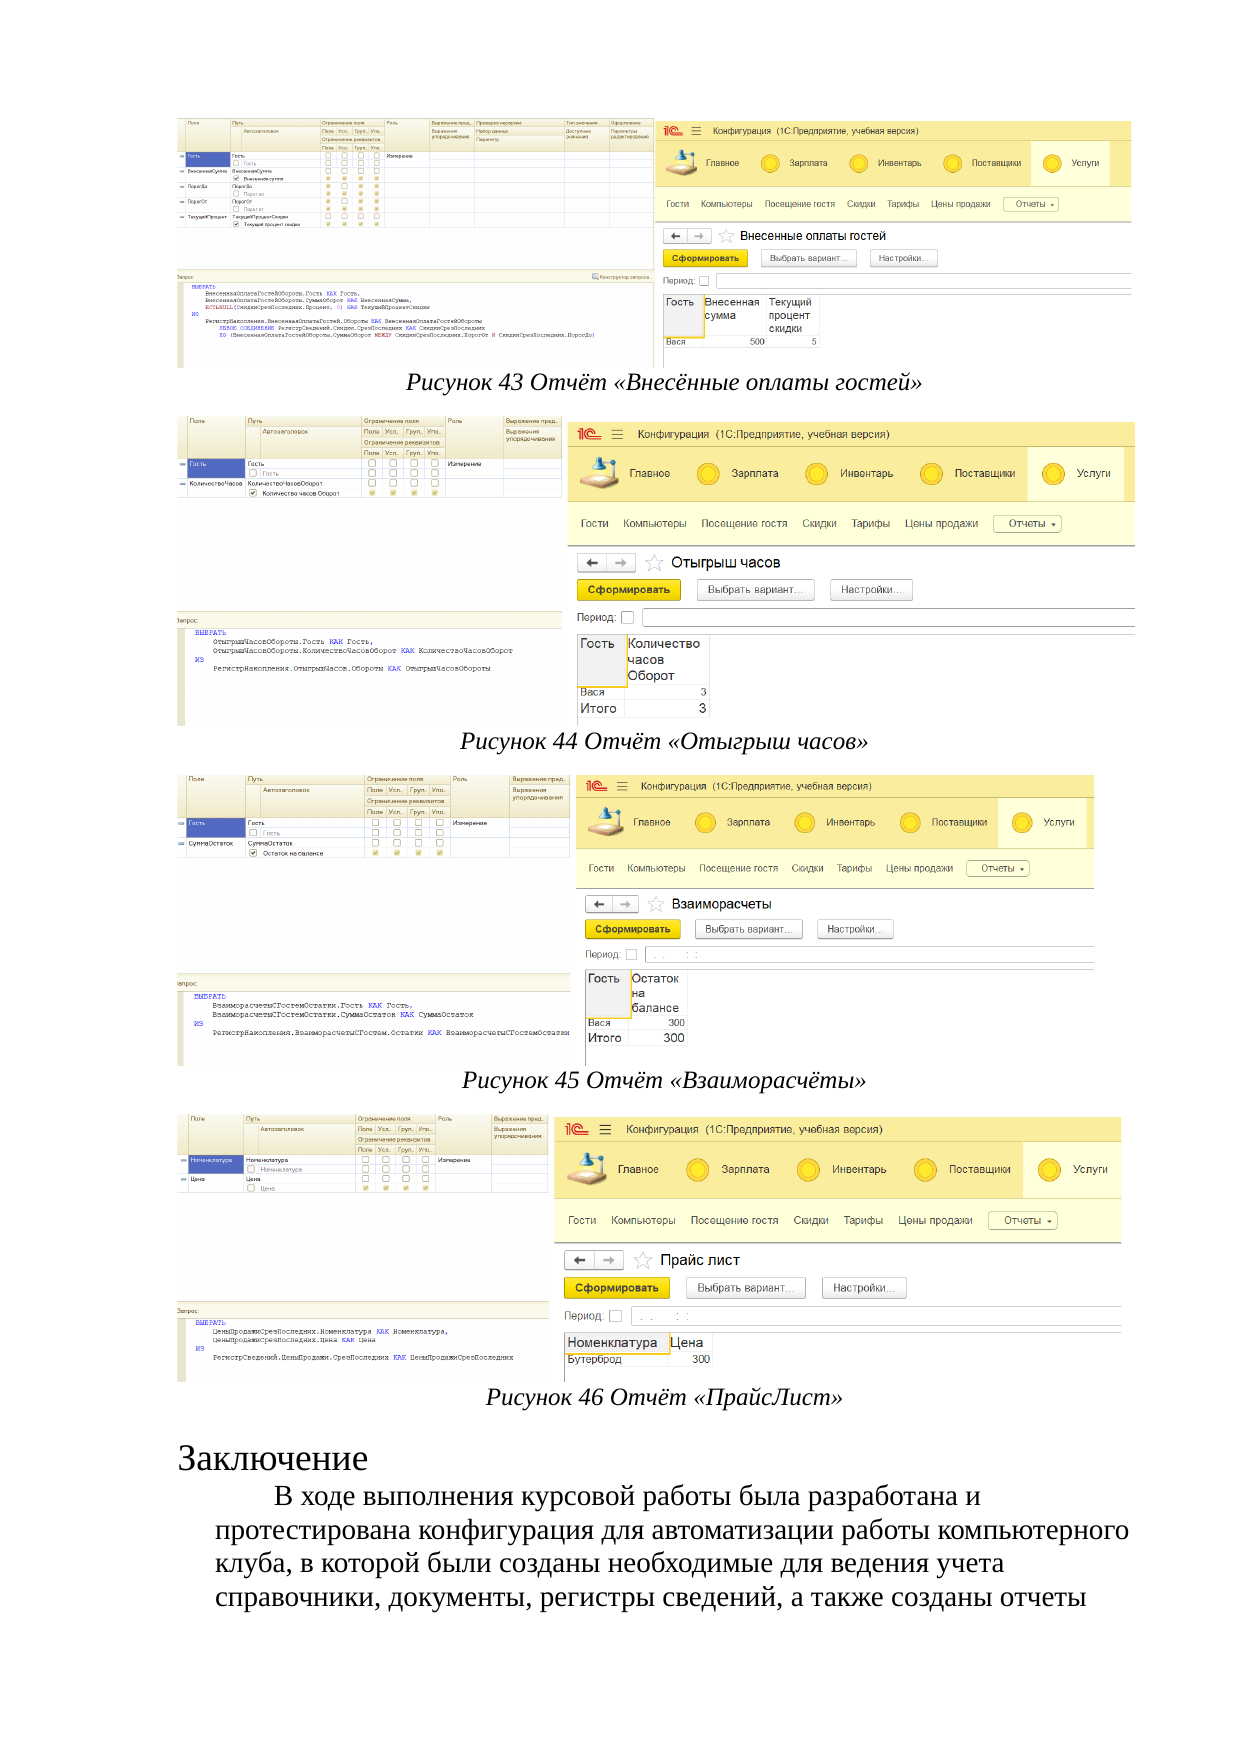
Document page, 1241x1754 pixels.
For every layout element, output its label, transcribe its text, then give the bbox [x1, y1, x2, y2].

picture [177, 1114, 549, 1382]
picture [567, 422, 1135, 726]
picture [576, 775, 1095, 1066]
picture [177, 775, 571, 1066]
picture [177, 118, 1132, 368]
subtitle Заключение [177, 1435, 1152, 1478]
text Рисунок 44 Отчёт «Отыгрыш часов» [177, 726, 1152, 754]
text Рисунок 45 Отчёт «Взаиморасчёты» [177, 1065, 1152, 1094]
text Рисунок 46 Отчёт «ПрайсЛист» [177, 1382, 1152, 1410]
picture [554, 1117, 1122, 1382]
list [215, 1478, 1152, 1613]
text Рисунок 43 Отчёт «Внесённые оплаты гостей» [177, 367, 1152, 396]
picture [177, 416, 563, 726]
